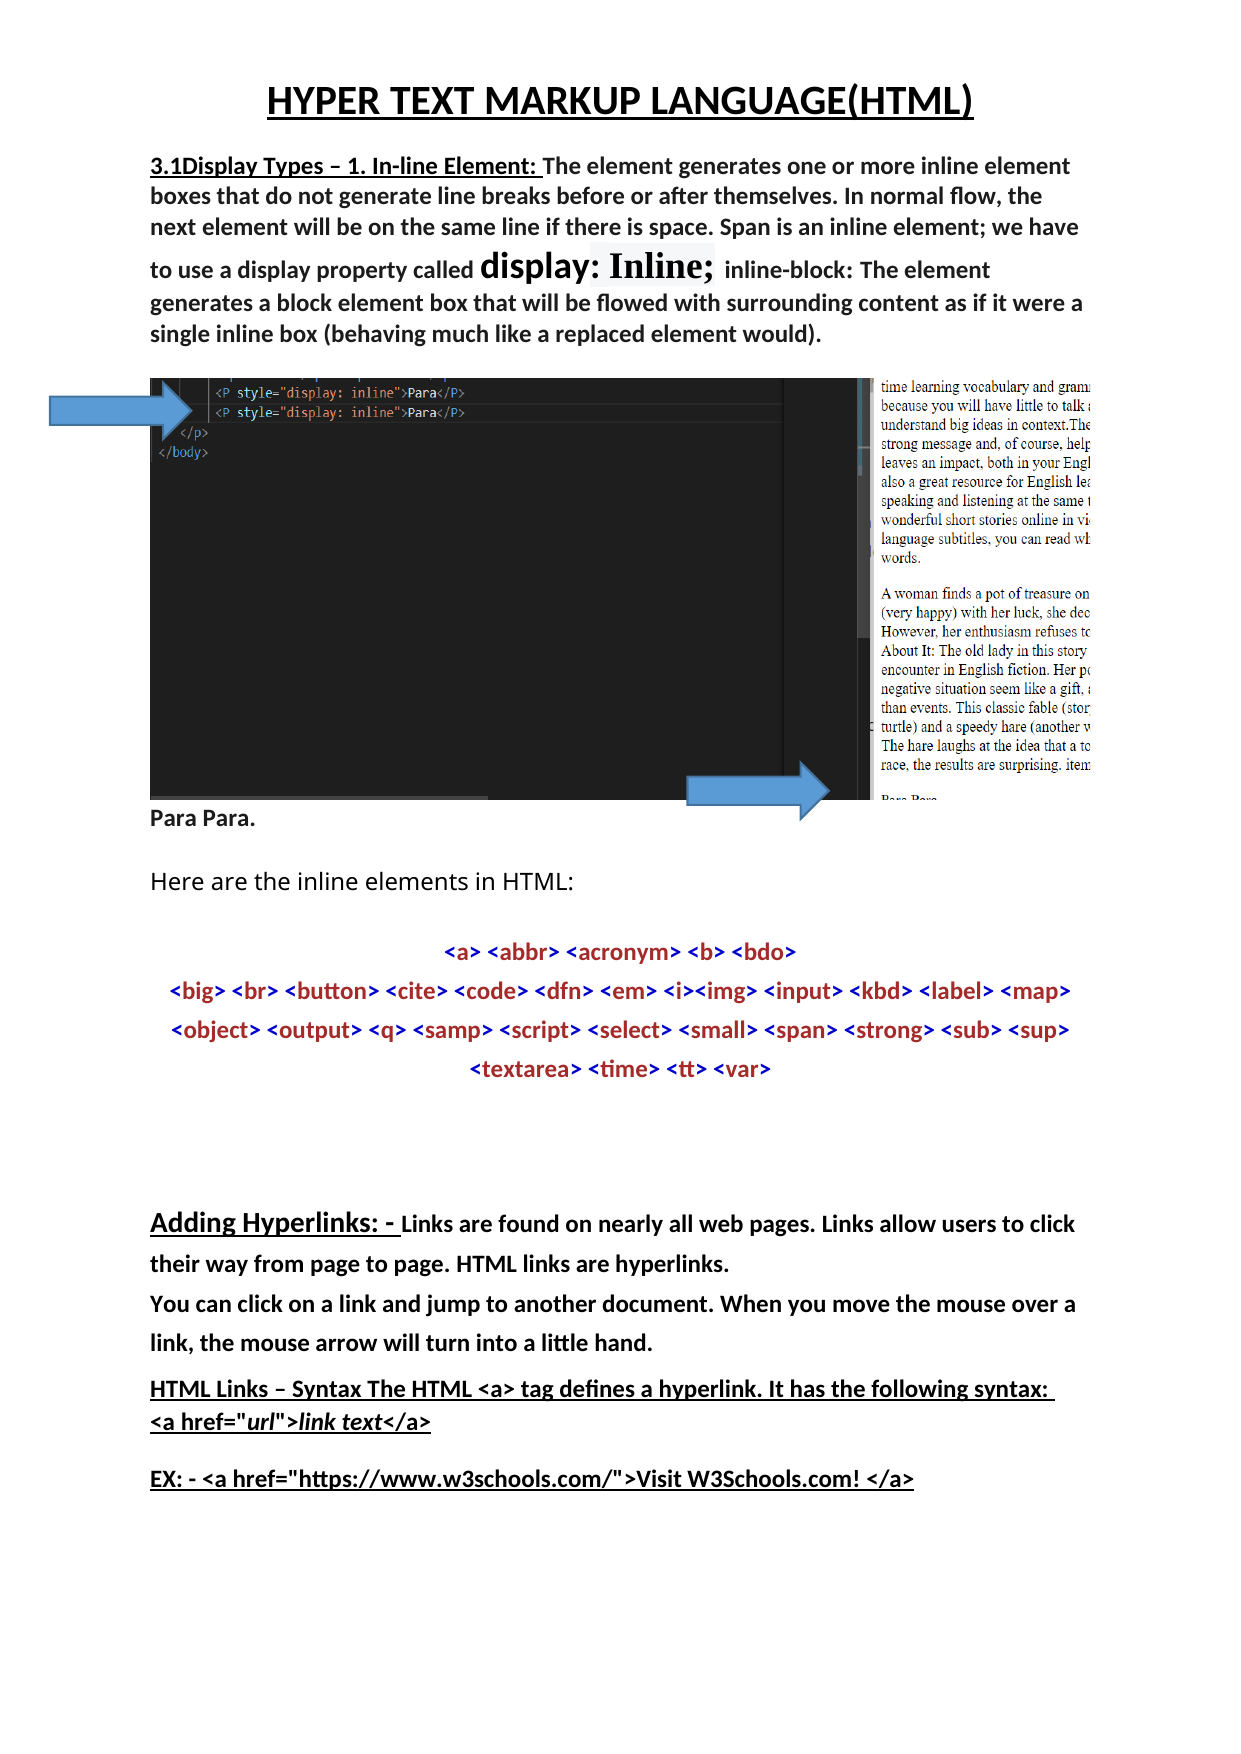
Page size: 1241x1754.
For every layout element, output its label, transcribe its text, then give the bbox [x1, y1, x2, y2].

subtitle HTML Links – Syntax The HTML <a> tag defines a hyperlink. It has the following syntax: <a href="url">link text</a> [150, 1373, 1090, 1436]
picture [150, 378, 1091, 800]
text <object> <output> <q> <samp> <script> <select> <small> <span> <strong> <sub> <sup> <textarea> <time> <tt> <var> [150, 1006, 1090, 1084]
text <a> <abbr> <acronym> <b> <bdo> [150, 928, 1090, 967]
text EX: - <a href="https://www.w3schools.com/">Visit W3Schools.com! </a> [150, 1454, 1090, 1493]
text <big> <br> <button> <cite> <code> <dfn> <em> <i><img> <input> <kbd> <label> <map> [150, 967, 1090, 1006]
text Para Para. [150, 800, 1090, 833]
text Adding Hyperlinks: - Links are found on nearly all web pages. Links allow users to click their way from page to page. HTML links are hyperlinks. You can click on a link and jump to another document. When you move the mouse over a link, the mouse arrow will turn into a little hand. [150, 1201, 1090, 1357]
text Here are the inline elements in HTML: [150, 865, 1090, 898]
text 3.1Display Types – 1. In-line Element: The element generates one or more inline element boxes that do not generate line breaks before or after themselves. In normal flow, the next element will be on the same line if there is space. Span is an inline element; we have to use a display property called display: Inline; inline-block: The element generates a block element box that will be flowed with surrounding content as if it were a single inline box (behaving much like a replaced element would). [150, 150, 1090, 348]
